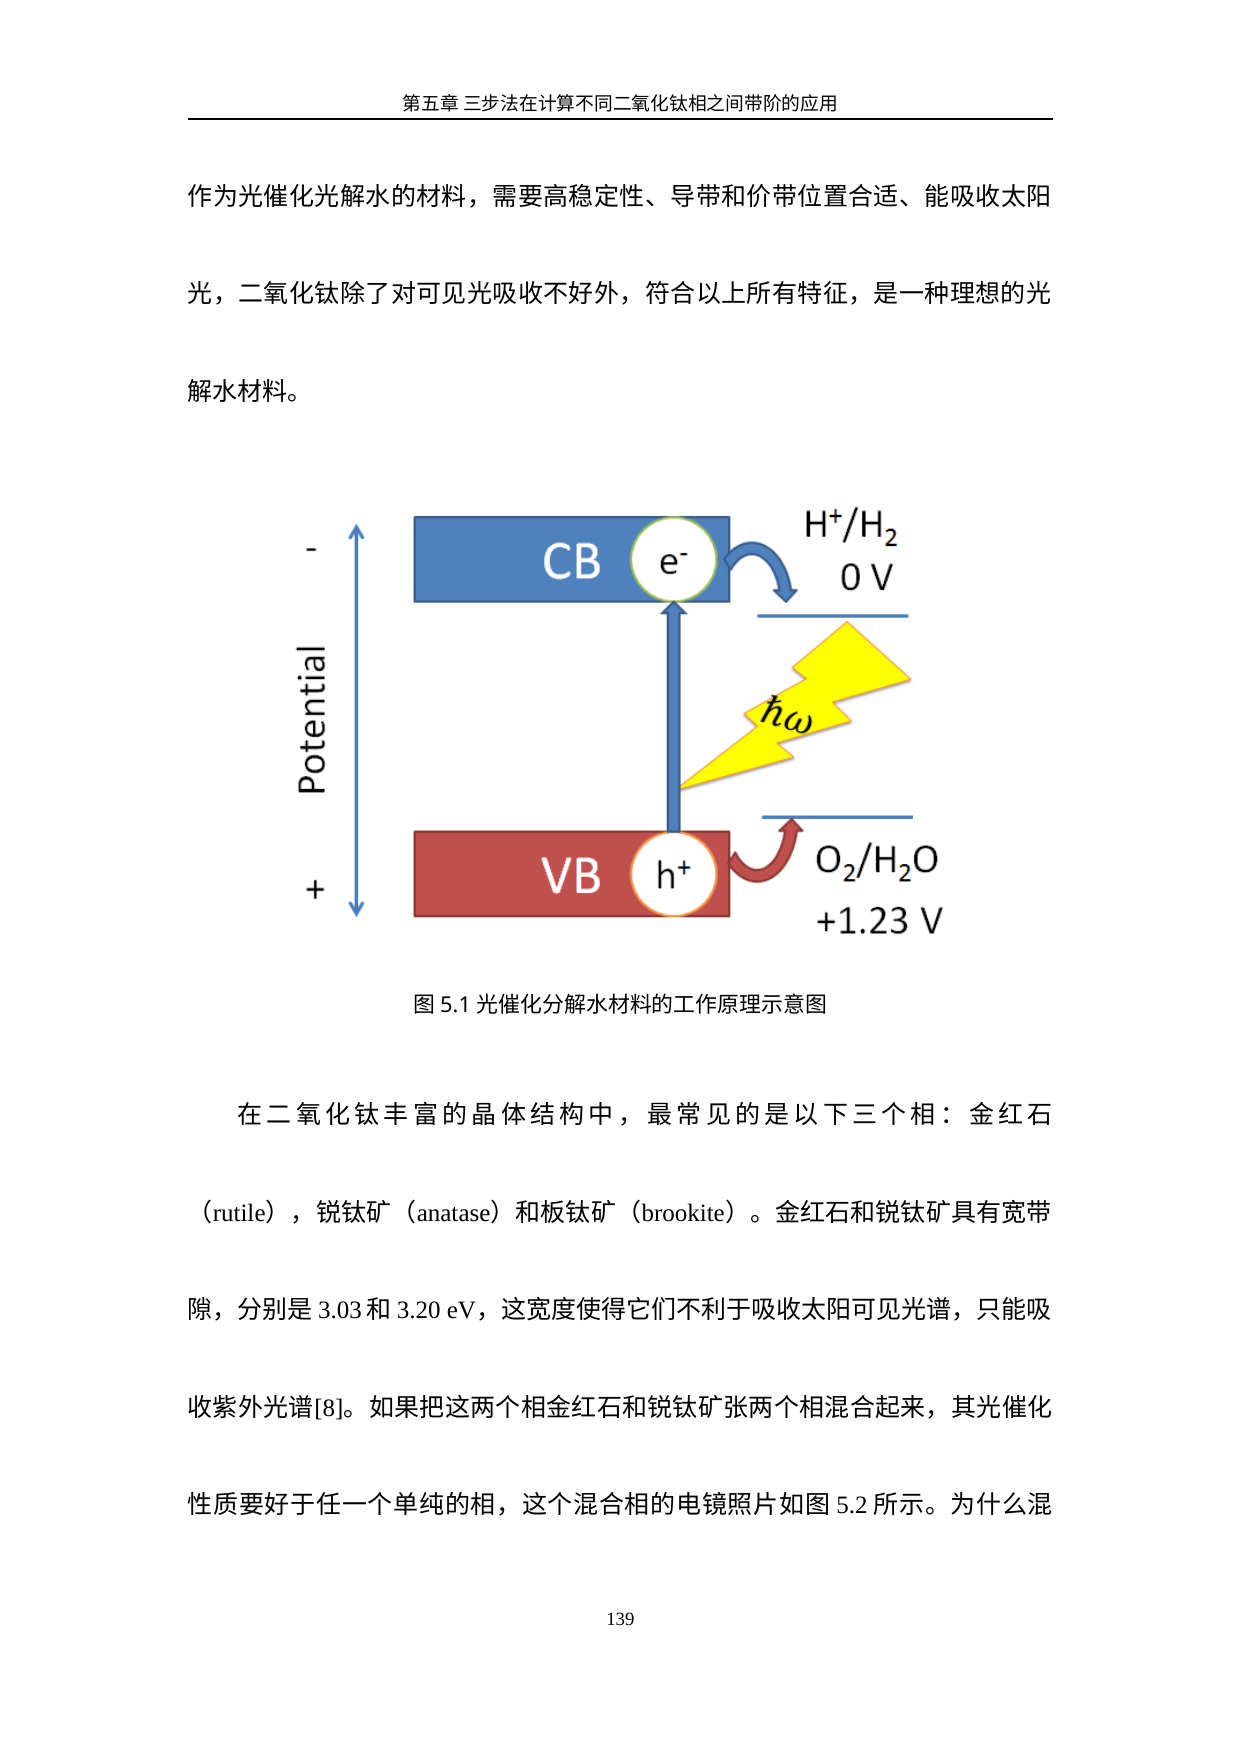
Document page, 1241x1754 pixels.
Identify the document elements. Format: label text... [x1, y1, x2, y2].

text 图5.1 光催化分解水材料的工作原理示意图 [187, 987, 1053, 1019]
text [187, 162, 1053, 422]
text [187, 1081, 1053, 1536]
picture [268, 487, 972, 959]
